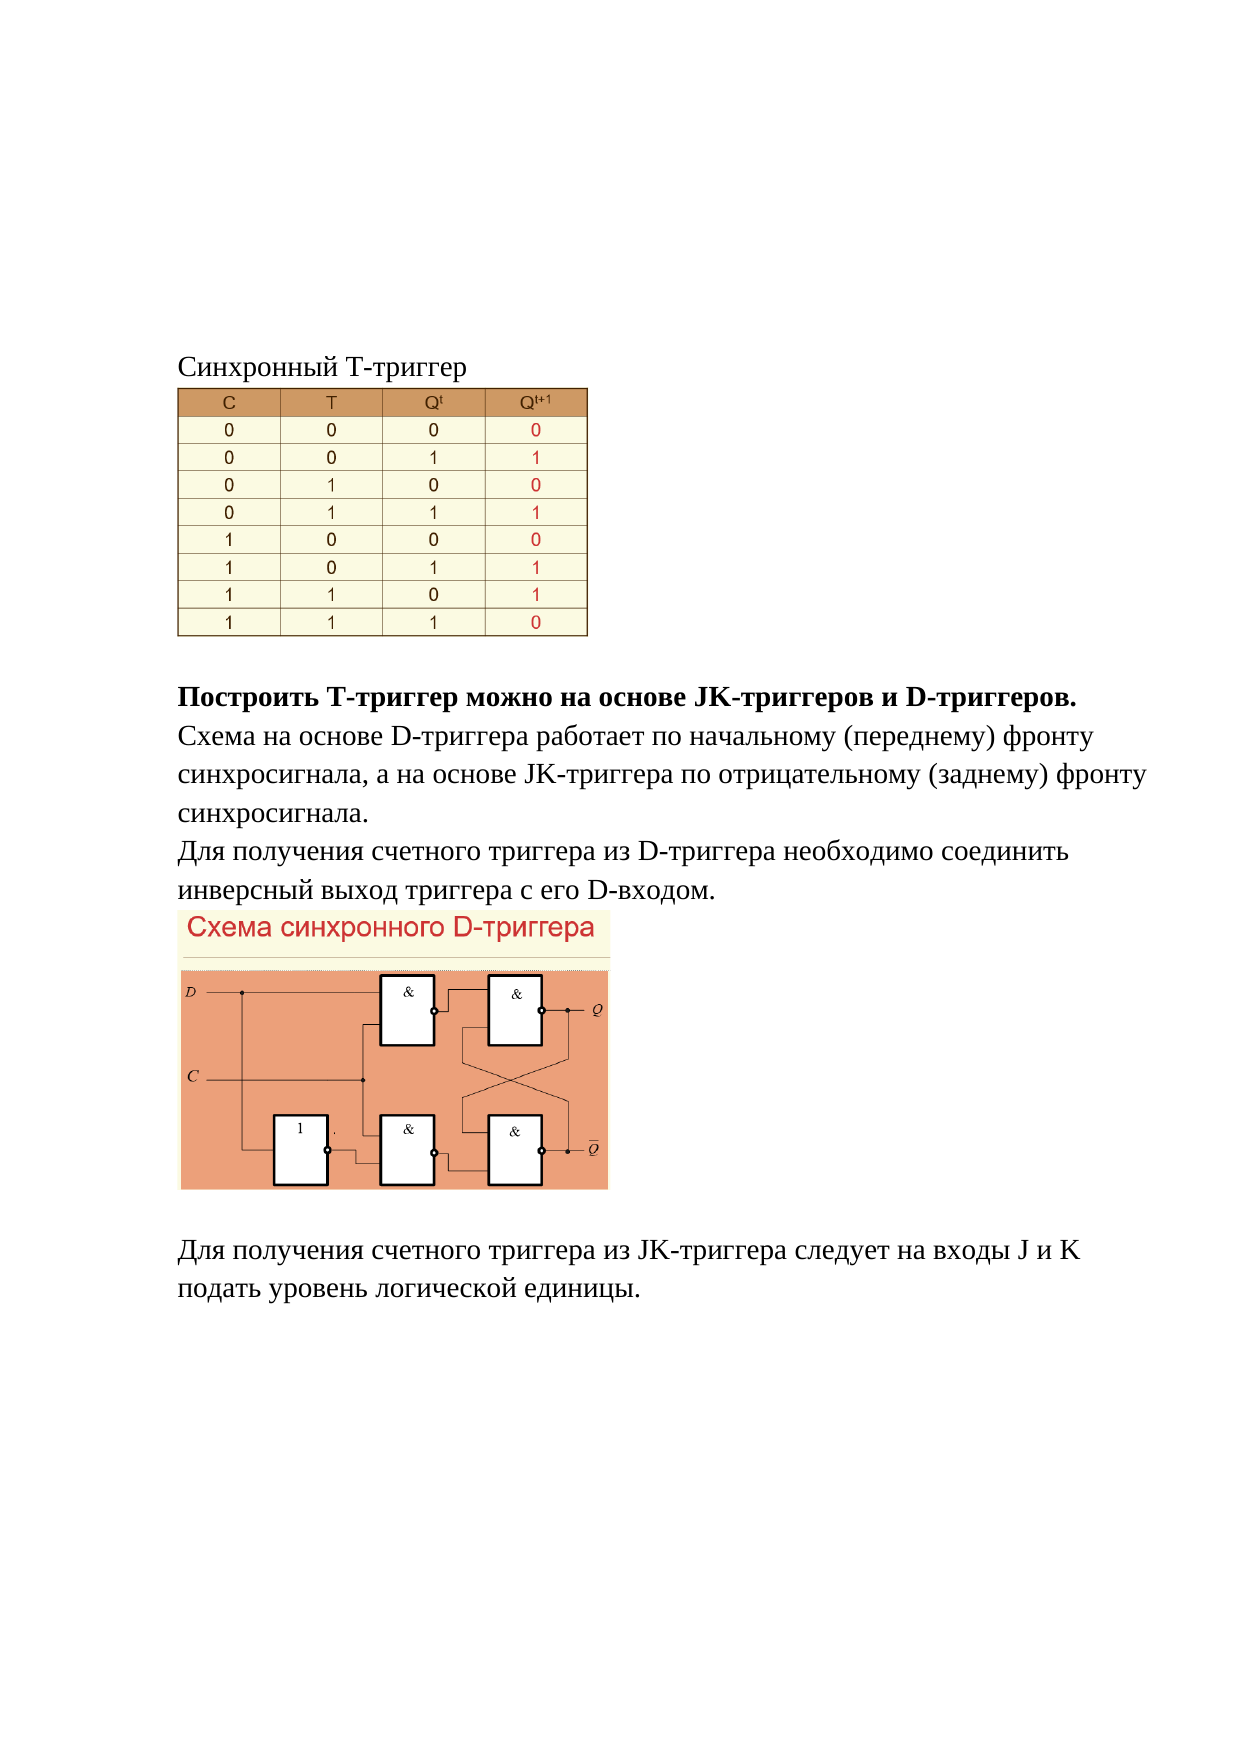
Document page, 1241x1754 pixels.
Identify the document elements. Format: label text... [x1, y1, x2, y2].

picture [177, 910, 611, 1190]
text Для получения счетного триггера из JK-триггера следует на входы J и K подать уровень логической единицы. [177, 1232, 1152, 1304]
text Синхронный T-триггер [177, 349, 1152, 383]
text Построить T-триггер можно на основе JK-триггеров и D-триггеров. [177, 679, 1152, 713]
text Схема на основе D-триггера работает по начальному (переднему) фронту синхросигнала, а на основе JK-триггера по отрицательному (заднему) фронту синхросигнала. [177, 718, 1152, 828]
text Для получения счетного триггера из D-триггера необходимо соединить инверсный выход триггера с его D-входом. [177, 833, 1152, 906]
picture [177, 387, 589, 637]
